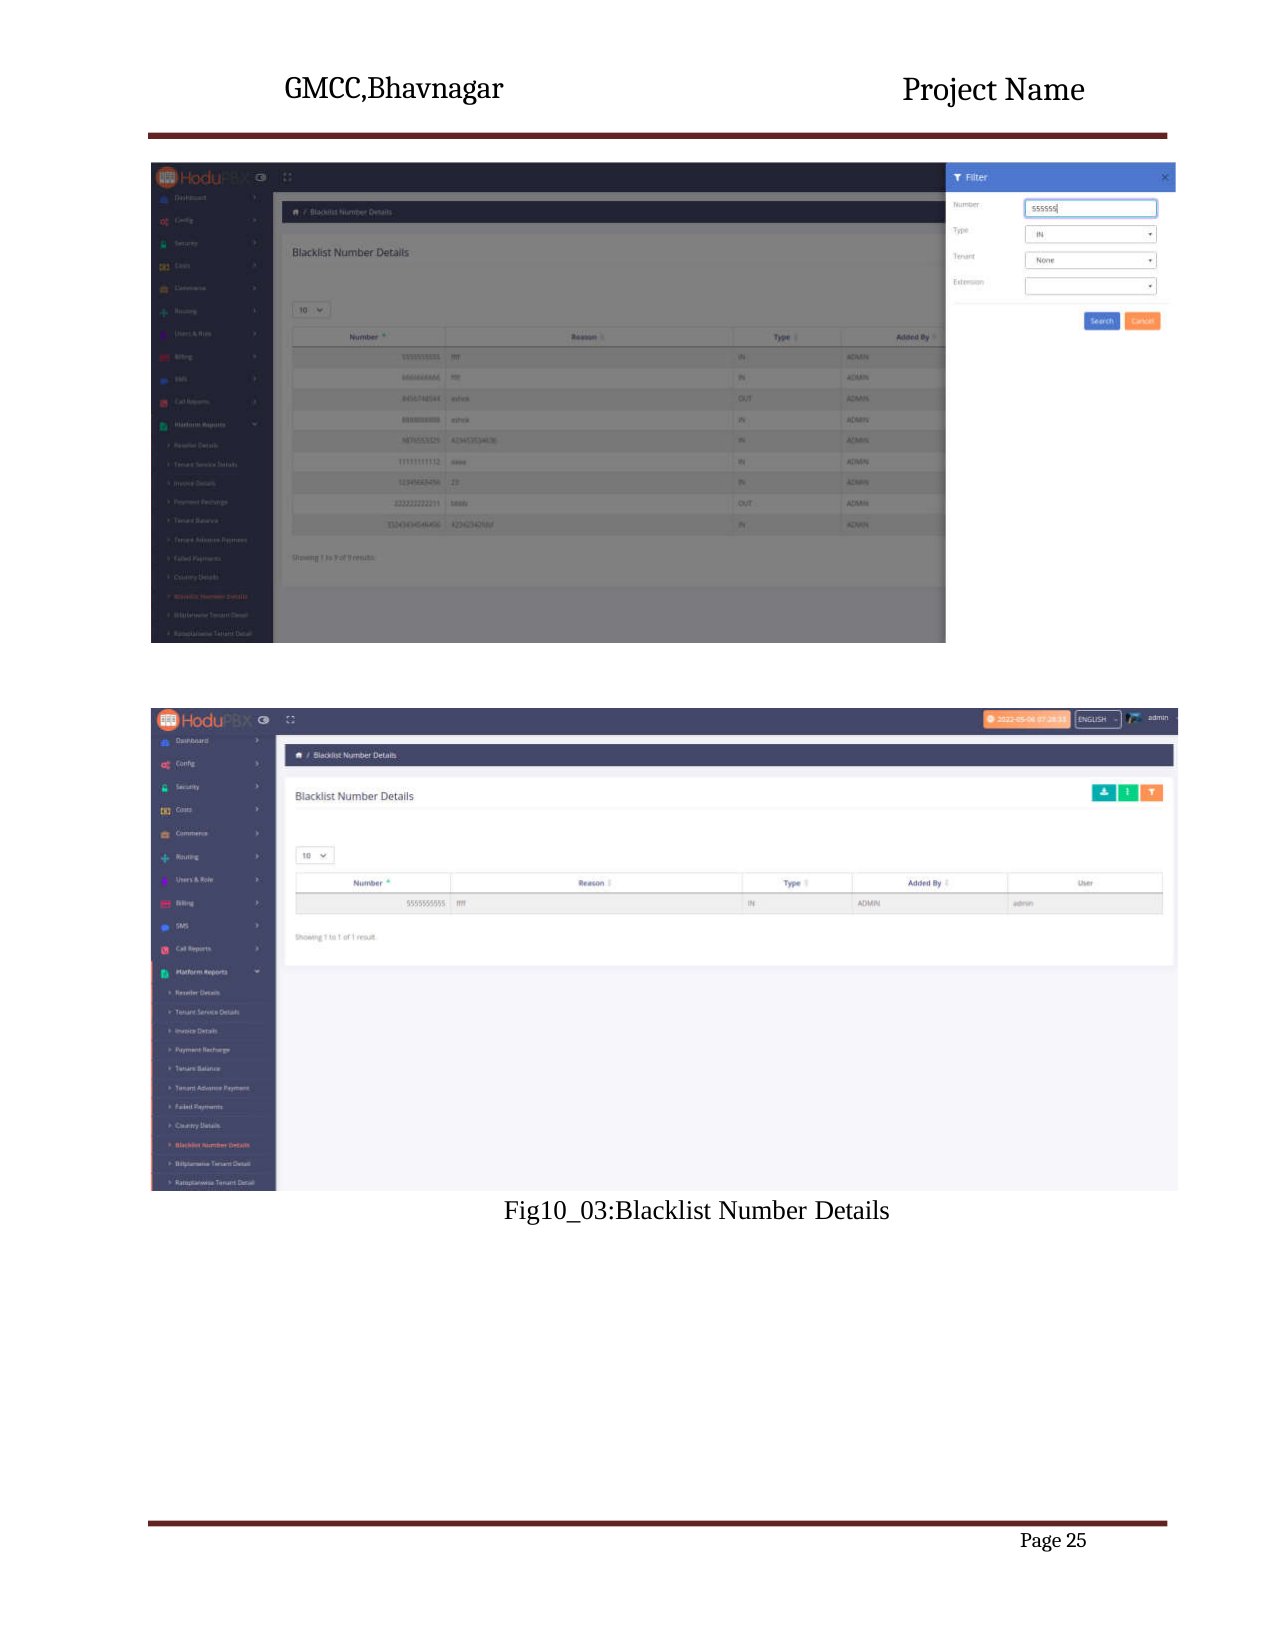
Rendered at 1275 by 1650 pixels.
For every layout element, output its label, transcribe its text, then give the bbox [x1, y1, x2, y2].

picture [150, 708, 1179, 1191]
text Fig10_03:Blacklist Number Details [503, 710, 1200, 1226]
picture [151, 162, 1176, 643]
